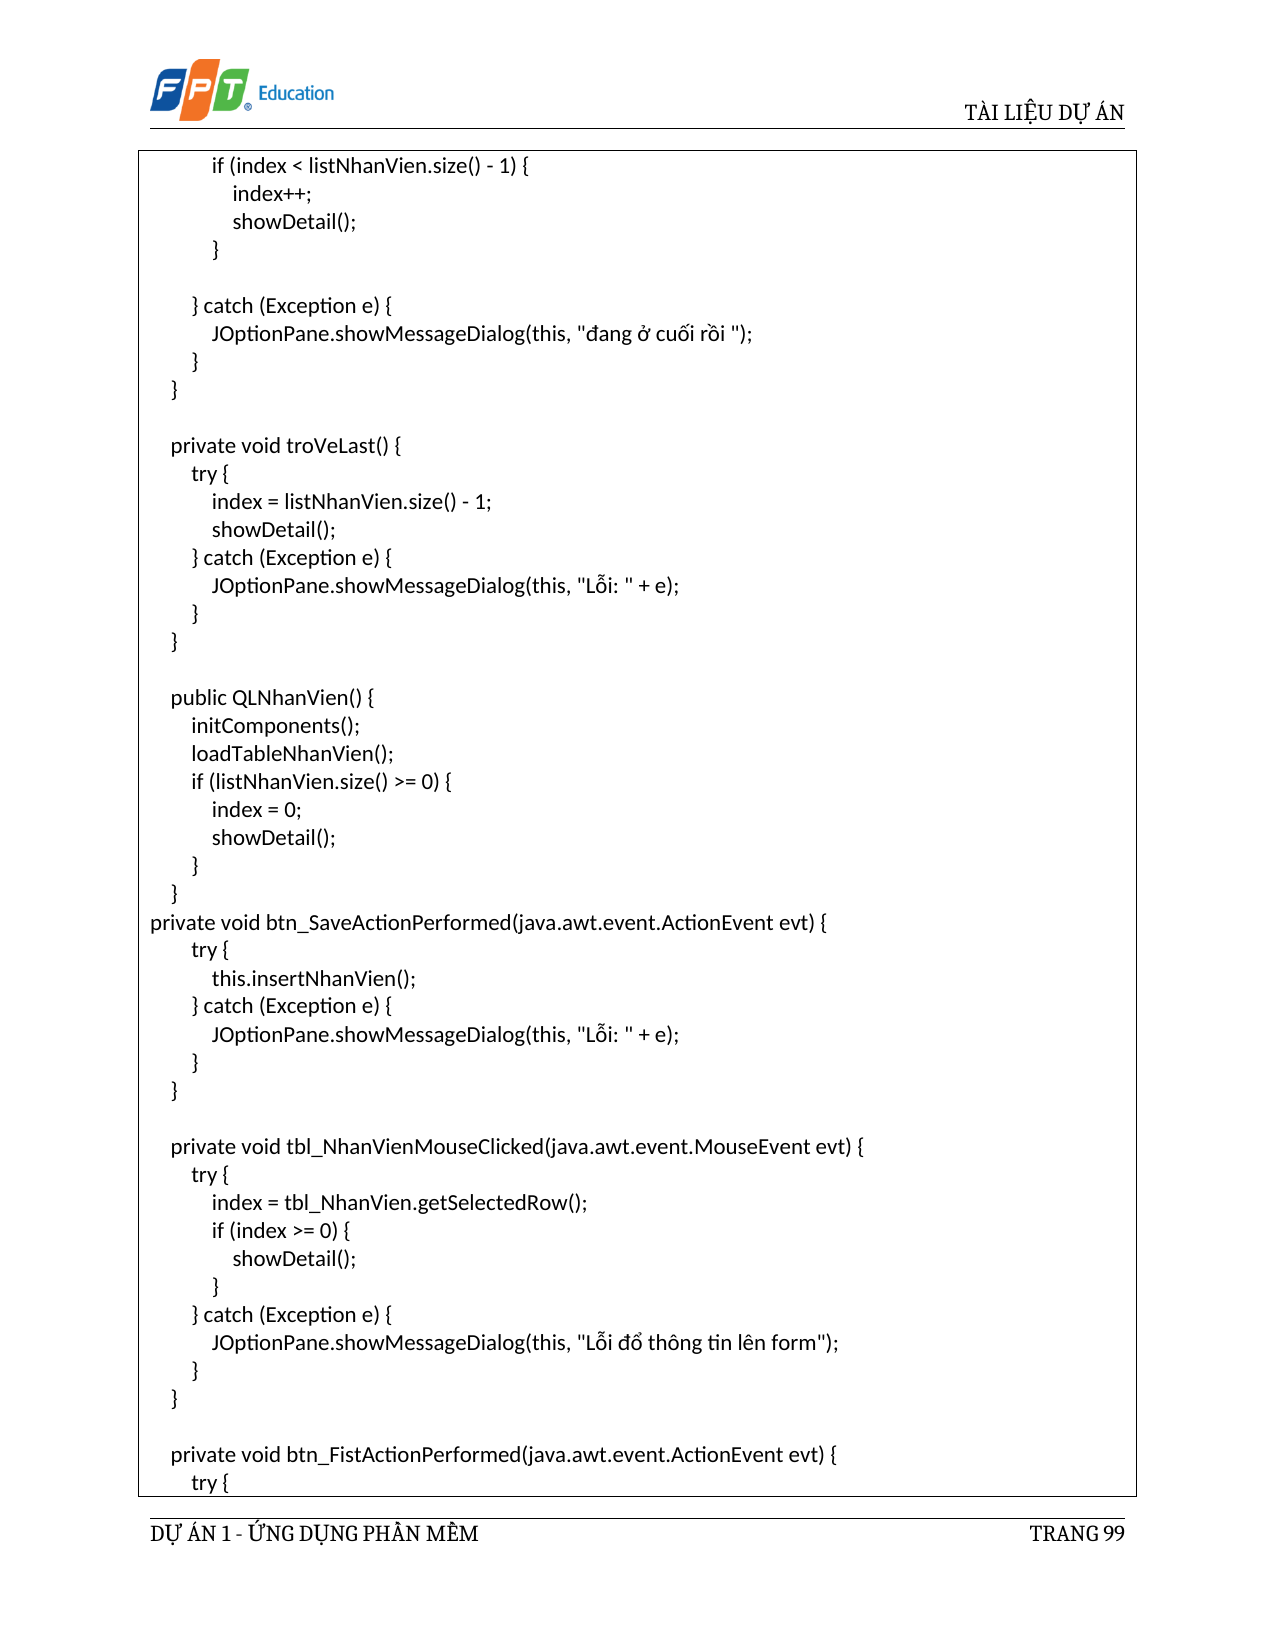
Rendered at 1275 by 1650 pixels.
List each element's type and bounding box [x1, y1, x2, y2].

picture [150, 59, 336, 121]
table_header [139, 151, 1136, 1496]
